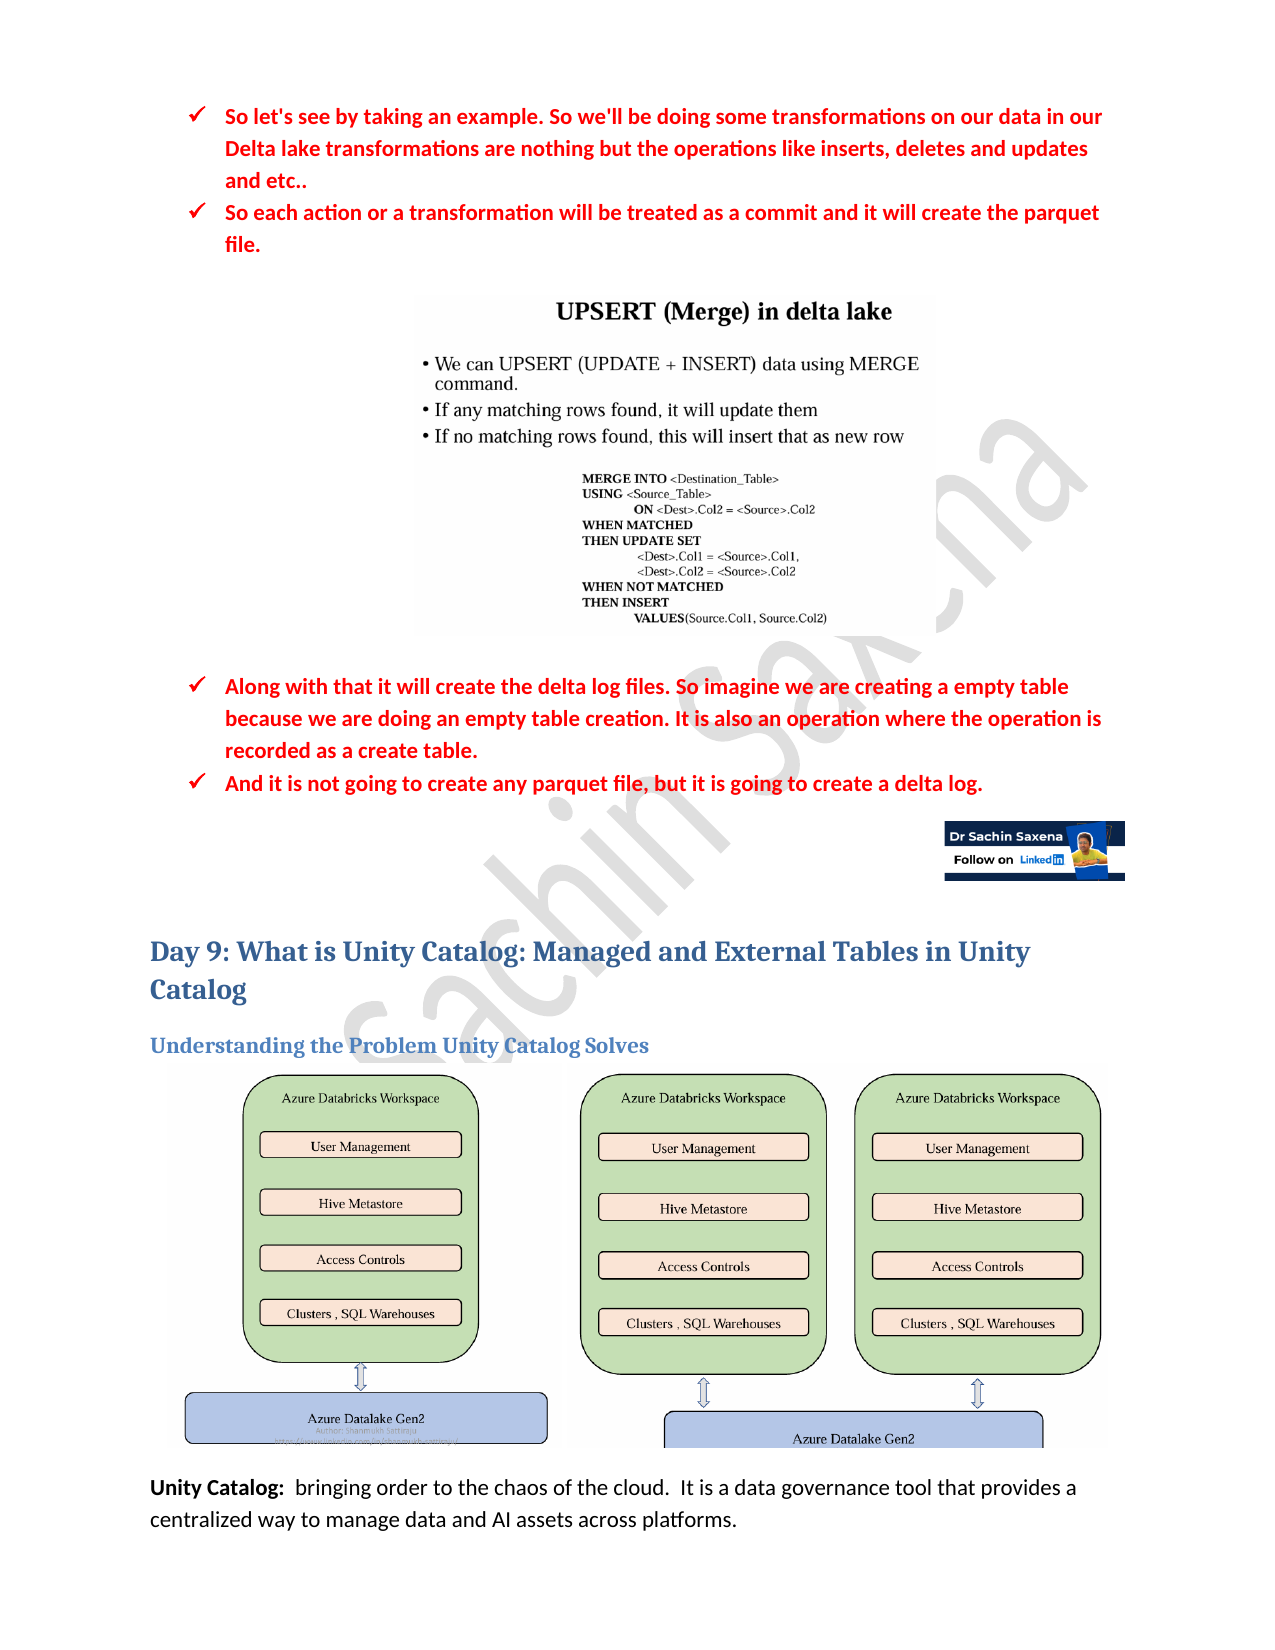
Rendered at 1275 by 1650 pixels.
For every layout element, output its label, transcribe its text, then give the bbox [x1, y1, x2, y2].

list And it is not going to create any parquet file, but it is going to create a delta log. [187, 769, 1125, 797]
list Along with that it will create the delta log files. So imagine we are creating a empty table because we are doing an empty table creation. It is also an operation where the operation is recorded as a create table. [187, 672, 1125, 764]
picture [413, 295, 937, 636]
picture [944, 821, 1125, 881]
subtitle Understanding the Problem Unity Catalog Solves [150, 1033, 1125, 1059]
text Unity Catalog: bringing order to the chaos of the cloud. It is a data governance tool that provides a centralized way to manage data and AI assets across platforms. [150, 1473, 1125, 1533]
picture [166, 1063, 563, 1448]
list So let's see by taking an example. So we'll be doing some transformations on our data in our Delta lake transformations are nothing but the operations like inserts, deletes and updates and etc.. [187, 102, 1125, 194]
picture [567, 1063, 1109, 1448]
subtitle Day 9: What is Unity Catalog: Managed and External Tables in Unity Catalog [150, 935, 1125, 1007]
list So each action or a transformation will be treated as a commit and it will create the parquet file. [187, 198, 1125, 258]
